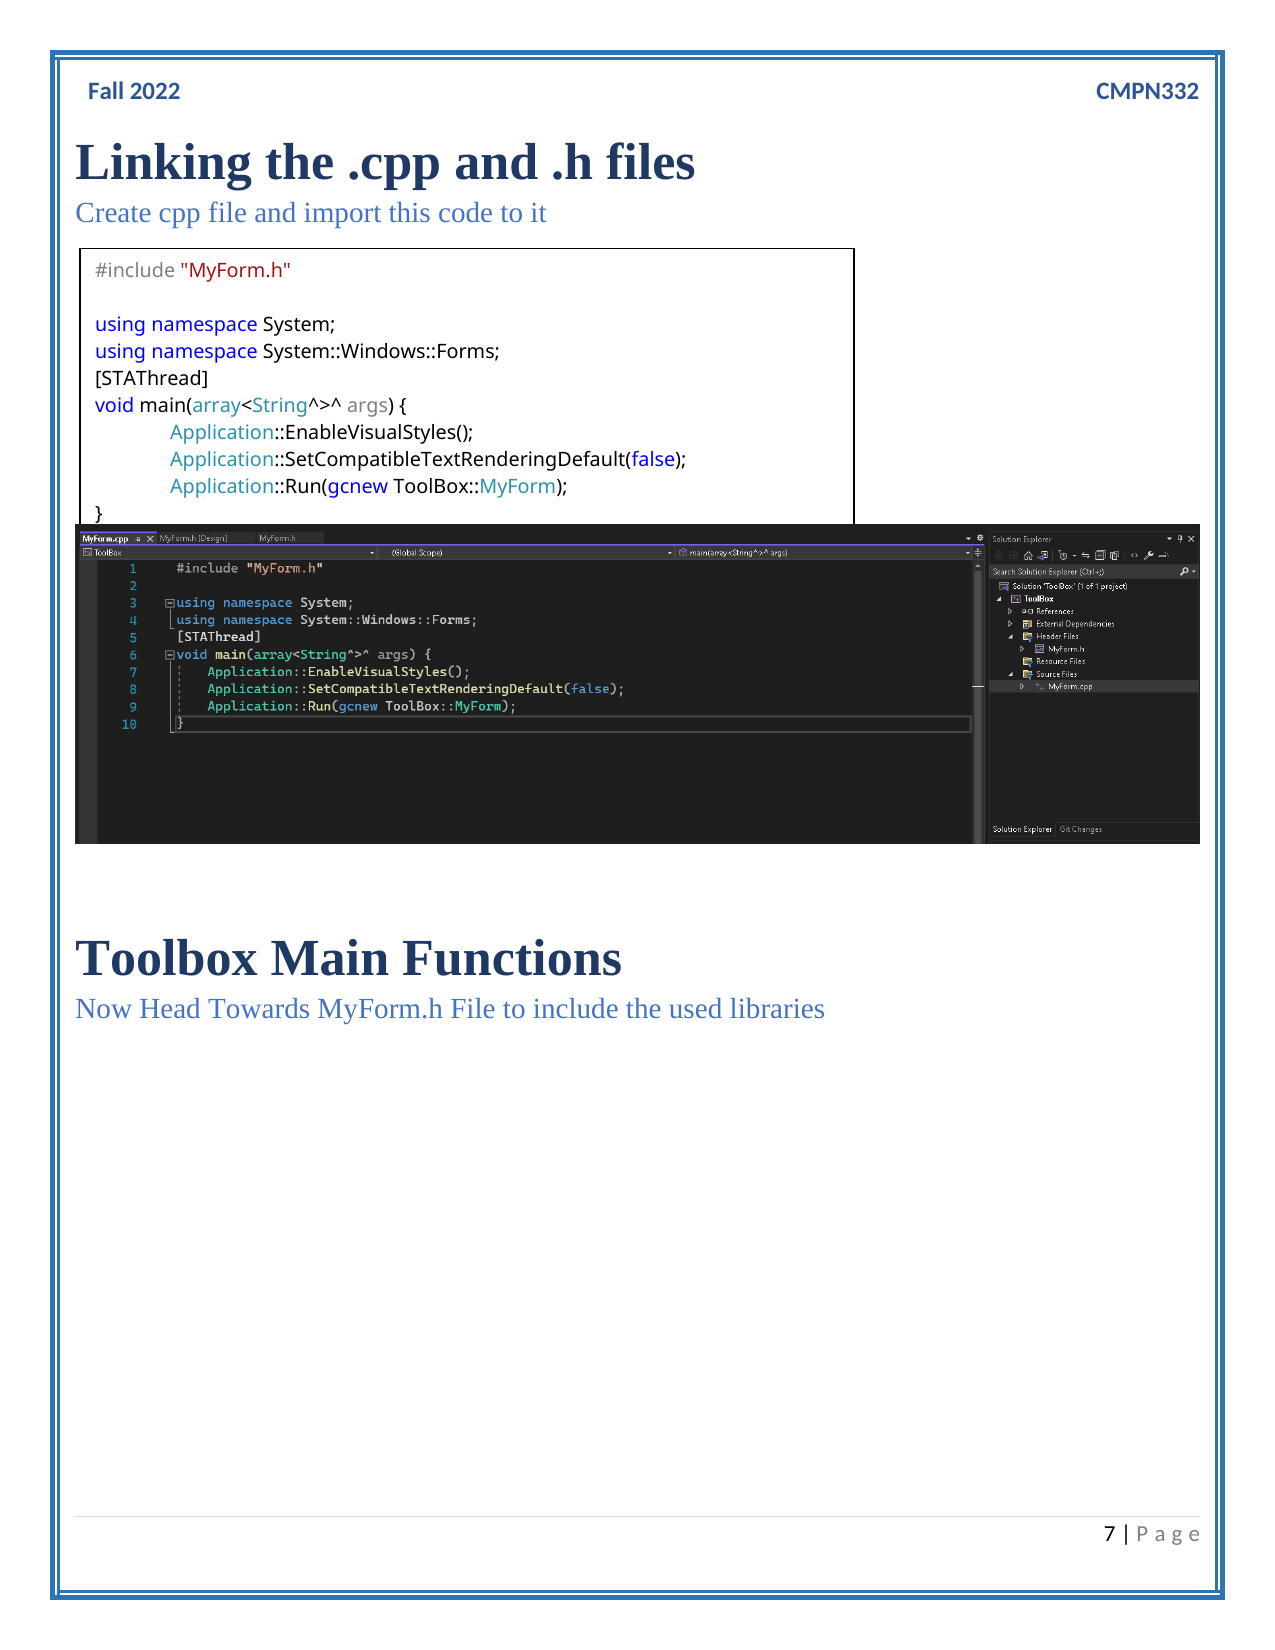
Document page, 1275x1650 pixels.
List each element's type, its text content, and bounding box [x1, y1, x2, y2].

text Now Head Towards MyForm.h File to include the used libraries [75, 992, 1200, 1025]
subtitle Toolbox Main Functions [75, 927, 1200, 987]
subtitle Linking the .cpp and .h files [75, 131, 1200, 191]
picture [75, 524, 1200, 844]
text Create cpp file and import this code to it [75, 195, 1200, 229]
